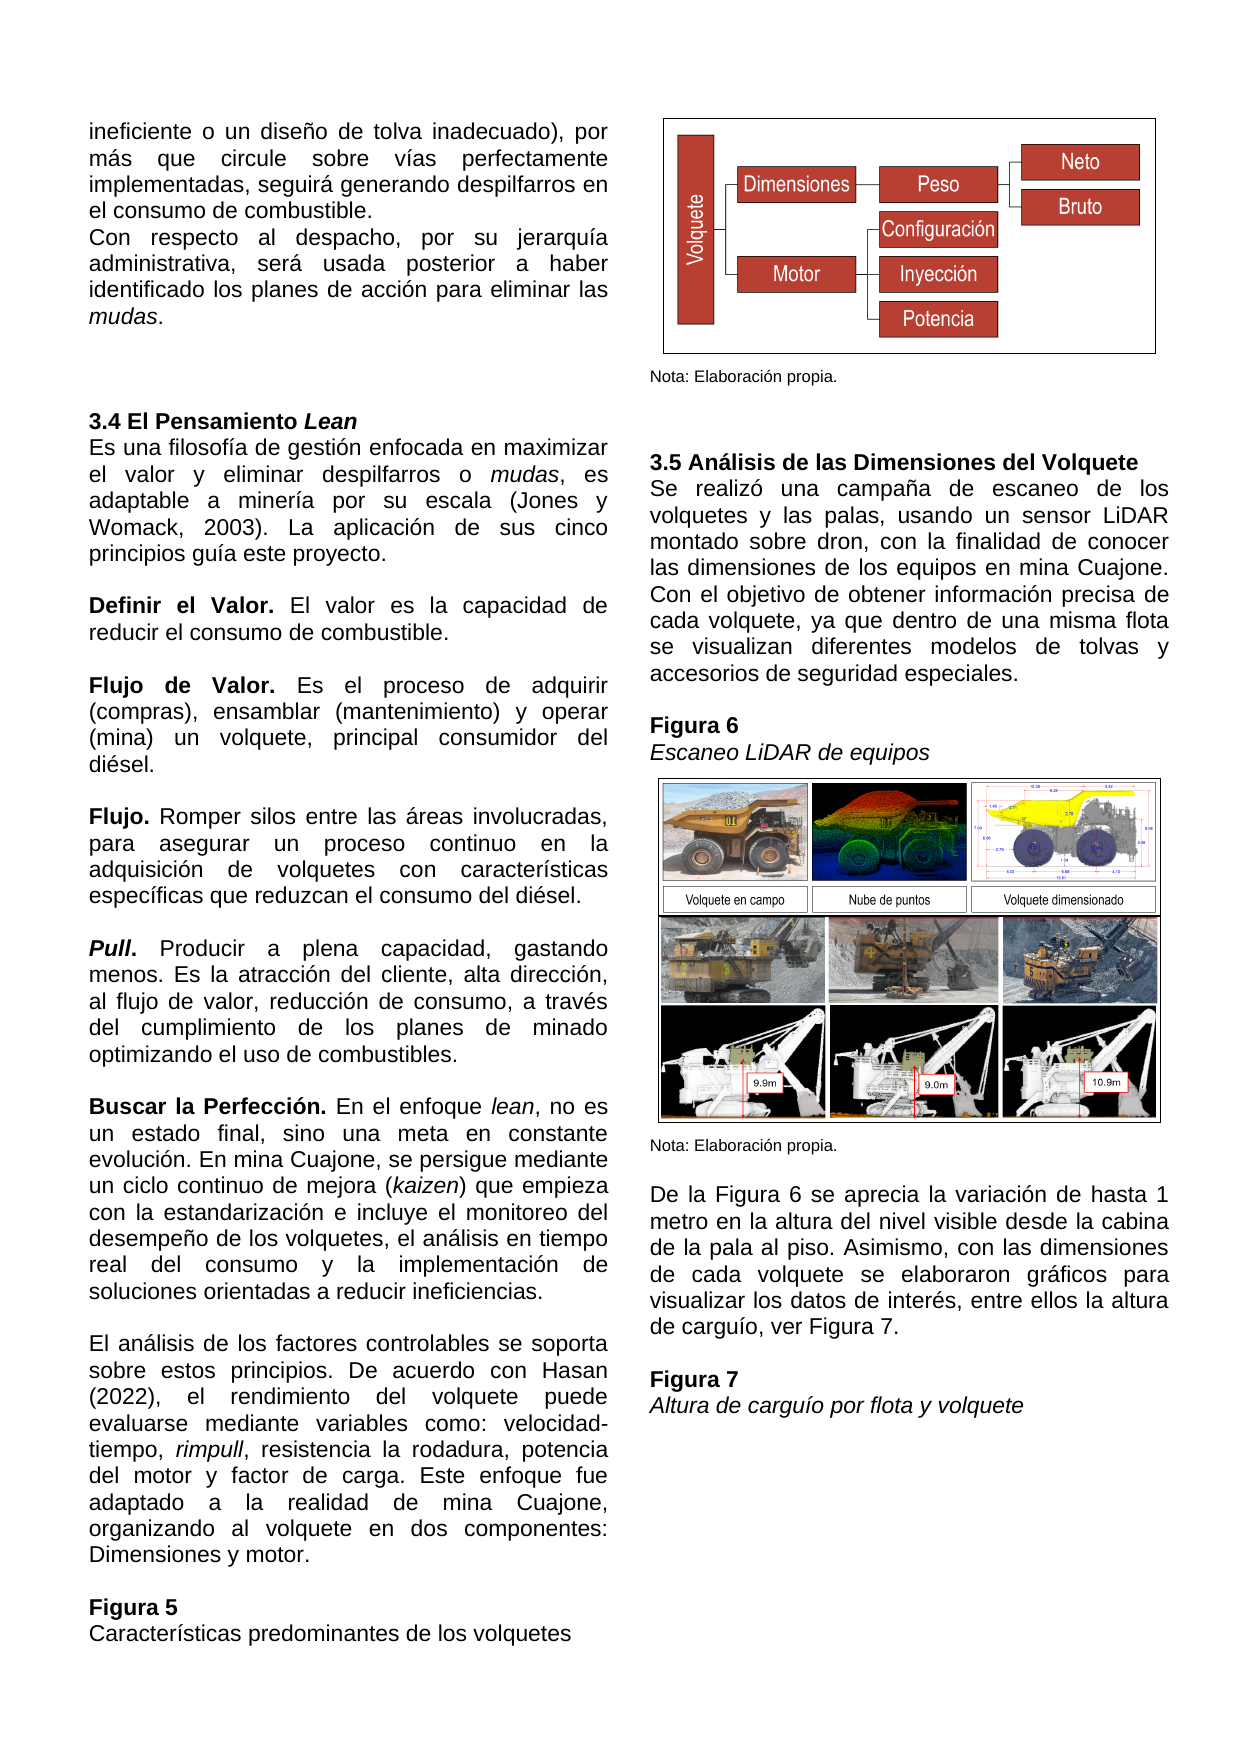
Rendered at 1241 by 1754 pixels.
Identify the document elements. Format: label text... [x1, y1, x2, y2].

picture [659, 779, 1160, 915]
text Se realizó una campaña de escaneo de los volquetes y las palas, usando un sensor LiDAR montado sobre dron, con la finalidad de conocer las dimensiones de los equipos en mina Cuajone. Con el objetivo de obtener información precisa de cada volquete, ya que dentro de una misma flota se visualizan diferentes modelos de tolvas y accesorios de seguridad especiales. [649, 475, 1169, 686]
text Figura 5 [89, 1594, 608, 1620]
text Pull. Producir a plena capacidad, gastando menos. Es la atracción del cliente, alta dirección, al flujo de valor, reducción de consumo, a través del cumplimiento de los planes de minado optimizando el uso de combustibles. [89, 935, 608, 1067]
text El análisis de los factores controlables se soporta sobre estos principios. De acuerdo con Hasan (2022), el rendimiento del volquete puede evaluarse mediante variables como: velocidad-tiempo, rimpull, resistencia la rodadura, potencia del motor y factor de carga. Este enfoque fue adaptado a la realidad de mina Cuajone, organizando al volquete en dos componentes: Dimensiones y motor. [89, 1330, 608, 1568]
text Figura 6 [649, 712, 1169, 739]
picture [675, 119, 1140, 353]
picture [659, 917, 1160, 1122]
text De la Figura 6 se aprecia la variación de hasta 1 metro en la altura del nivel visible desde la cabina de la pala al piso. Asimismo, con las dimensiones de cada volquete se elaboraron gráficos para visualizar los datos de interés, entre ellos la altura de carguío, ver Figura 7. [649, 1181, 1169, 1339]
text Características predominantes de los volquetes [89, 1620, 608, 1647]
text Figura 7 [649, 1366, 1169, 1392]
text Definir el Valor. El valor es la capacidad de reducir el consumo de combustible. [89, 592, 608, 645]
text Altura de carguío por flota y volquete [649, 1392, 1169, 1419]
text 3.5 Análisis de las Dimensiones del Volquete [649, 449, 1169, 475]
text Flujo de Valor. Es el proceso de adquirir (compras), ensamblar (mantenimiento) y operar (mina) un volquete, principal consumidor del diésel. [89, 672, 608, 777]
text Nota: Elaboración propia. [649, 1136, 1169, 1155]
text Es una filosofía de gestión enfocada en maximizar el valor y eliminar despilfarros o mudas, es adaptable a minería por su escala (Jones y Womack, 2003). La aplicación de sus cinco principios guía este proyecto. [89, 434, 608, 566]
text Escaneo LiDAR de equipos [649, 739, 1169, 765]
text Nota: Elaboración propia. [649, 366, 1169, 386]
text 3.4 El Pensamiento Lean [89, 408, 608, 434]
text Flujo. Romper silos entre las áreas involucradas, para asegurar un proceso continuo en la adquisición de volquetes con características específicas que reduzcan el consumo del diésel. [89, 803, 608, 909]
text Con respecto al despacho, por su jerarquía administrativa, será usada posterior a haber identificado los planes de acción para eliminar las mudas. [89, 223, 608, 329]
text Buscar la Perfección. En el enfoque lean, no es un estado final, sino una meta en constante evolución. En mina Cuajone, se persigue mediante un ciclo continuo de mejora (kaizen) que empieza con la estandarización e incluye el monitoreo del desempeño de los volquetes, el análisis en tiempo real del consumo y la implementación de soluciones orientadas a reducir ineficiencias. [89, 1093, 608, 1304]
